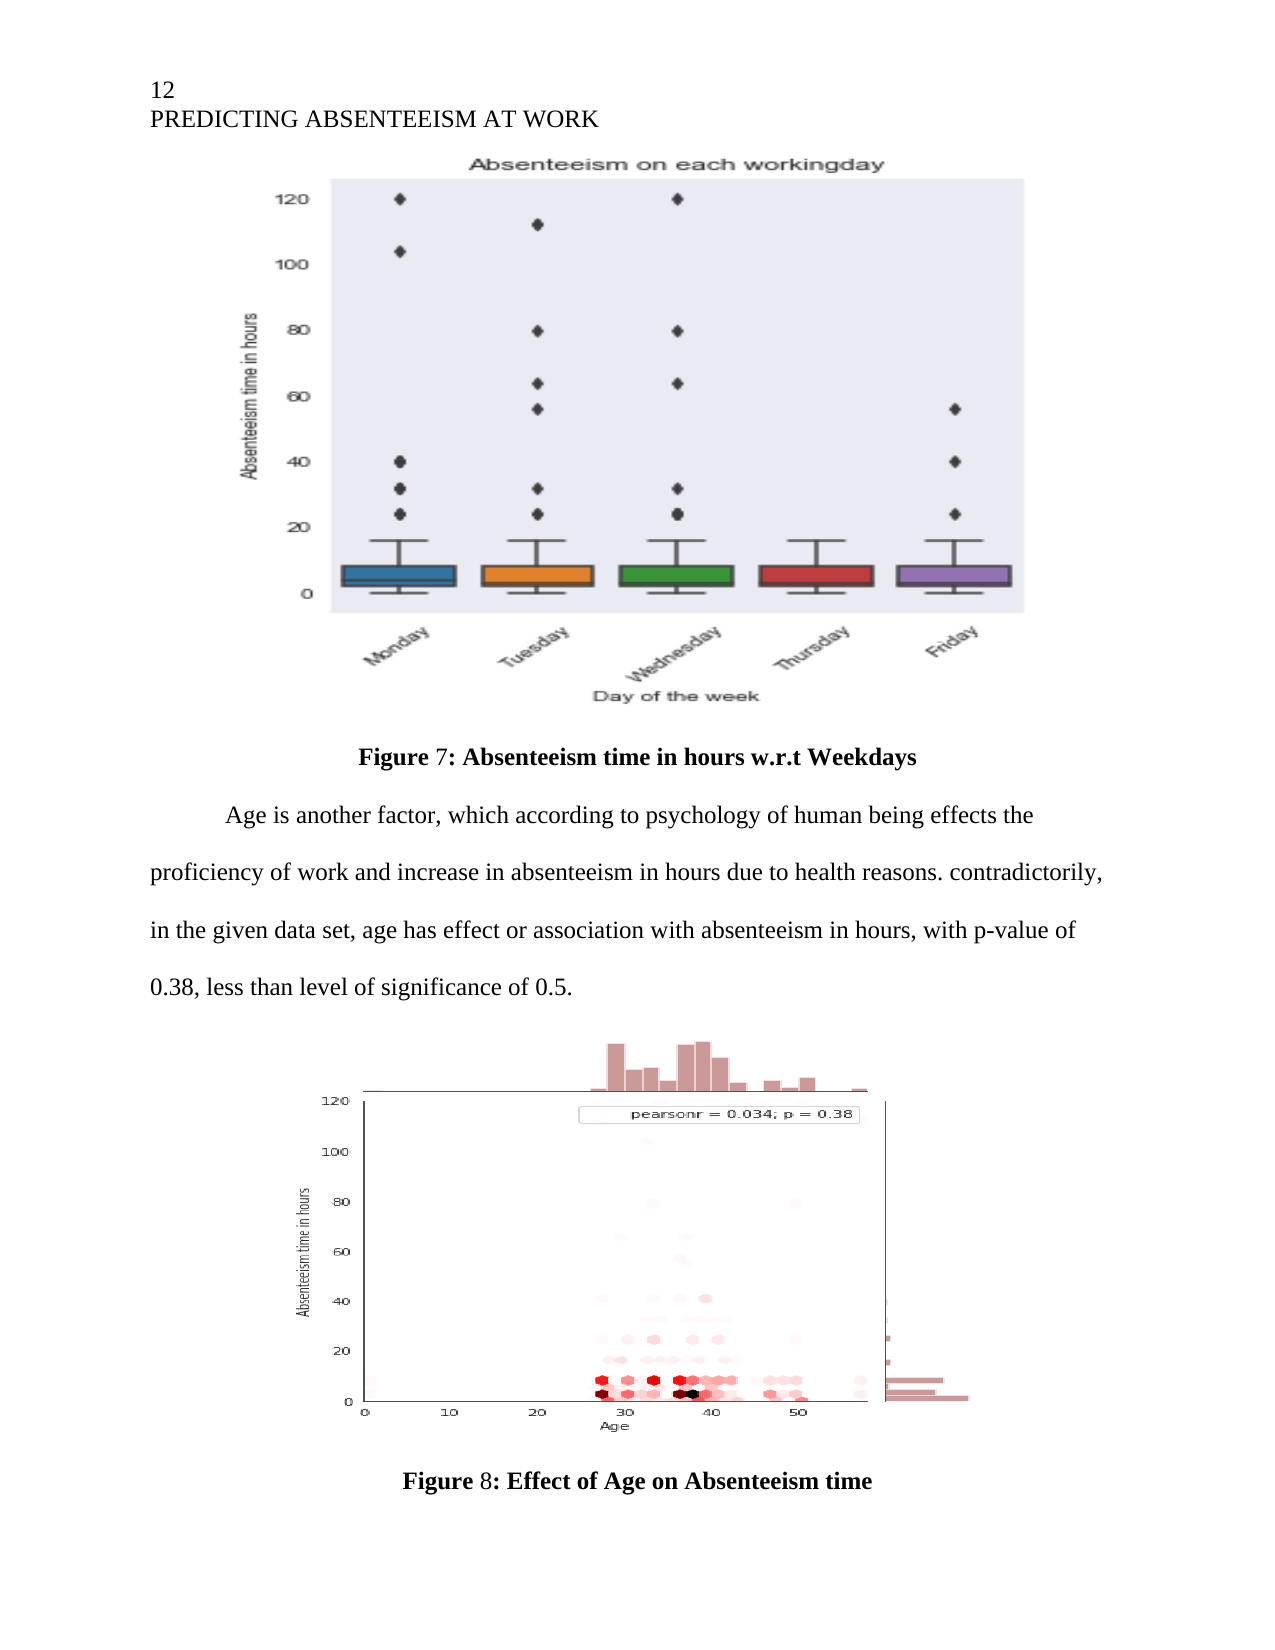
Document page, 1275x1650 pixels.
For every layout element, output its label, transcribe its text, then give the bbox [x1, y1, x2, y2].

picture [287, 1030, 988, 1437]
text Figure 7: Absenteeism time in hours w.r.t Weekdays [150, 742, 1125, 771]
text Figure 8: Effect of Age on Absenteeism time [150, 1466, 1125, 1494]
text Age is another factor, which according to psychology of human being effects the proficiency of work and increase in absenteeism in hours due to health reasons. contradictorily, in the given data set, age has effect or association with absenteeism in hours, with p-value of 0.38, less than level of significance of 0.5. [150, 800, 1125, 1001]
picture [227, 150, 1048, 714]
